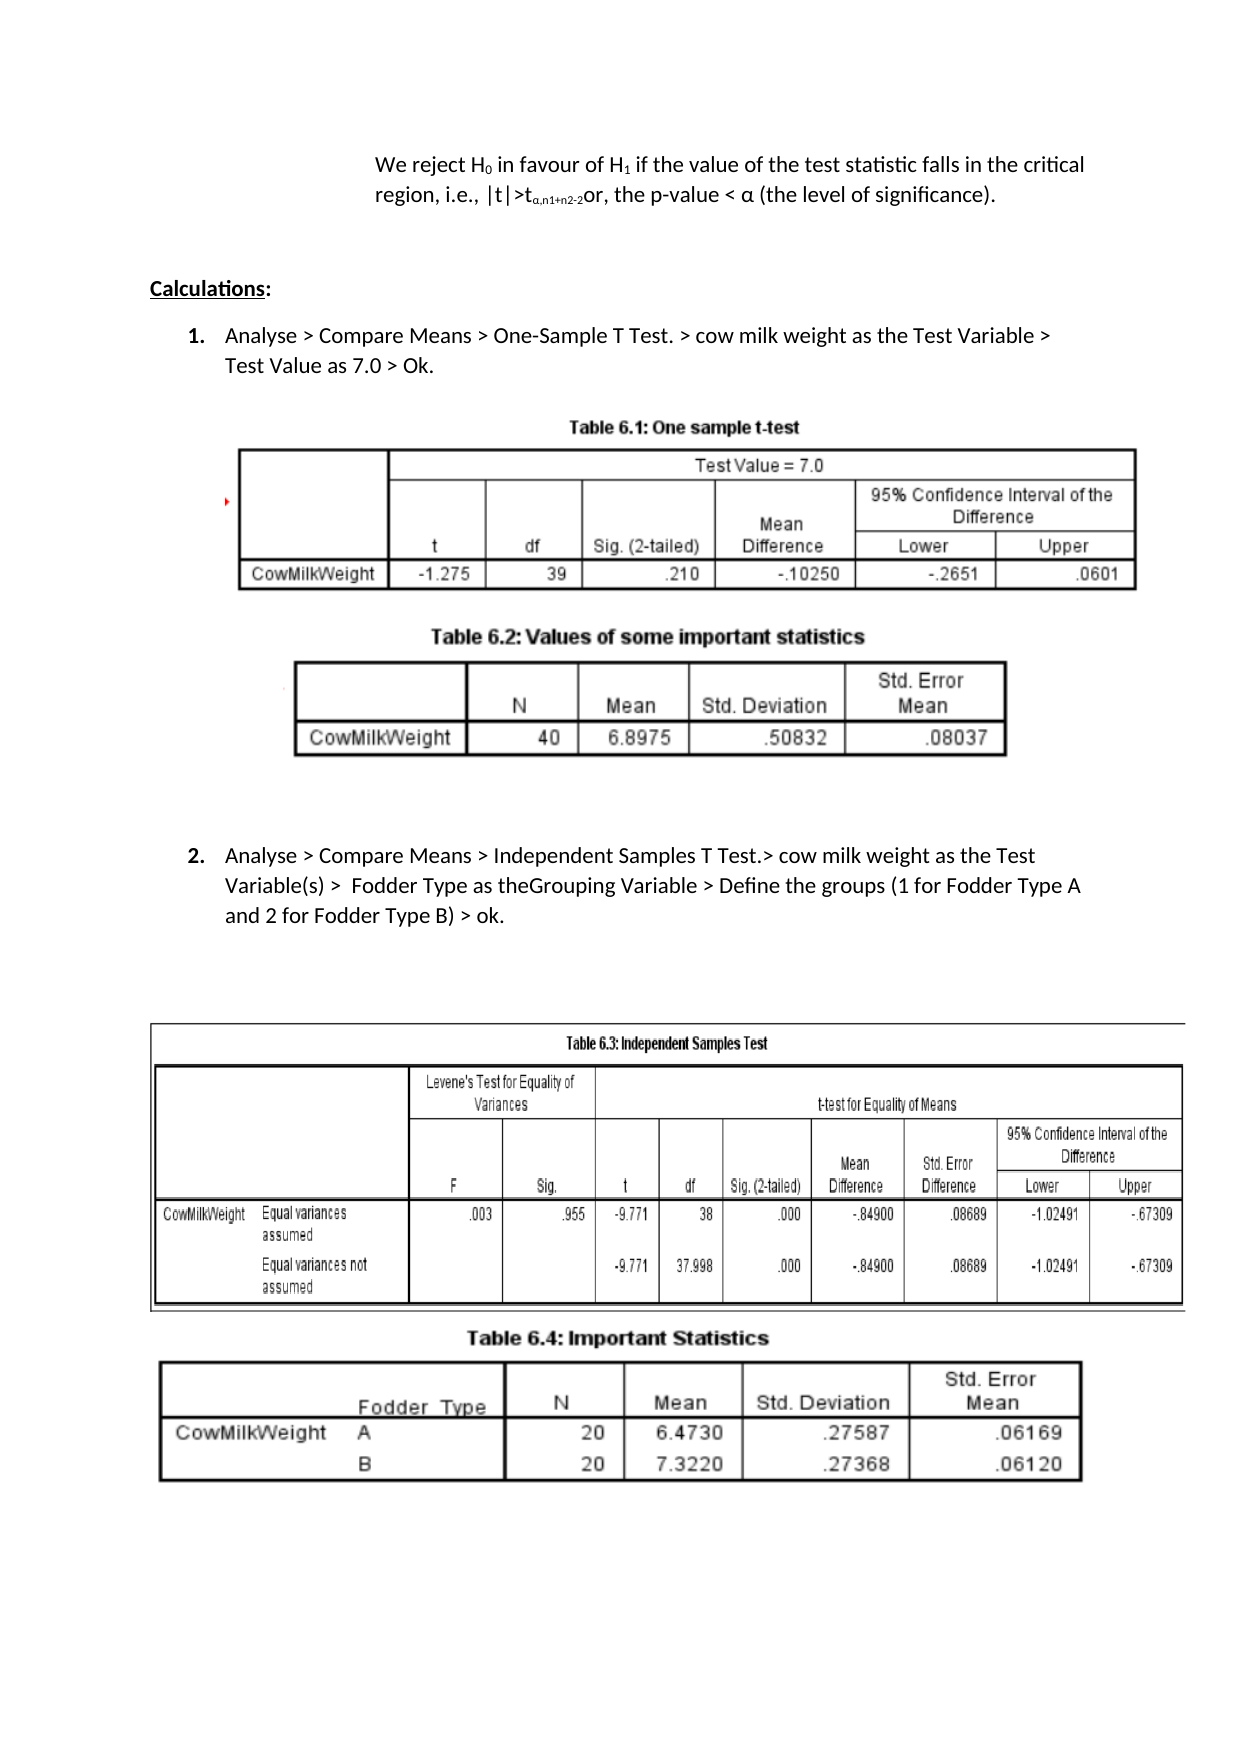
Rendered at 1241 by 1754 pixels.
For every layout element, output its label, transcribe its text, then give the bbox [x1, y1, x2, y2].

text Calculations: [150, 274, 1090, 302]
picture [150, 1022, 1186, 1312]
picture [150, 1313, 1100, 1503]
list Analyse > Compare Means > Independent Samples T Test.> cow milk weight as the Test Variable(s) > Fodder Type as theGrouping Variable > Define the groups (1 for Fodder Type A and 2 for Fodder Type B) > ok. [187, 841, 1090, 929]
picture [283, 626, 1032, 775]
list Analyse > Compare Means > One-Sample T Test. > cow milk weight as the Test Variable > Test Value as 7.0 > Ok. [187, 321, 1090, 379]
picture [225, 411, 1166, 624]
list We reject H0 in favour of H1 if the value of the test statistic falls in the critical region, i.e., |t|>tα,n1+n2-2or, the p-value < α (the level of significance). [375, 150, 1090, 208]
